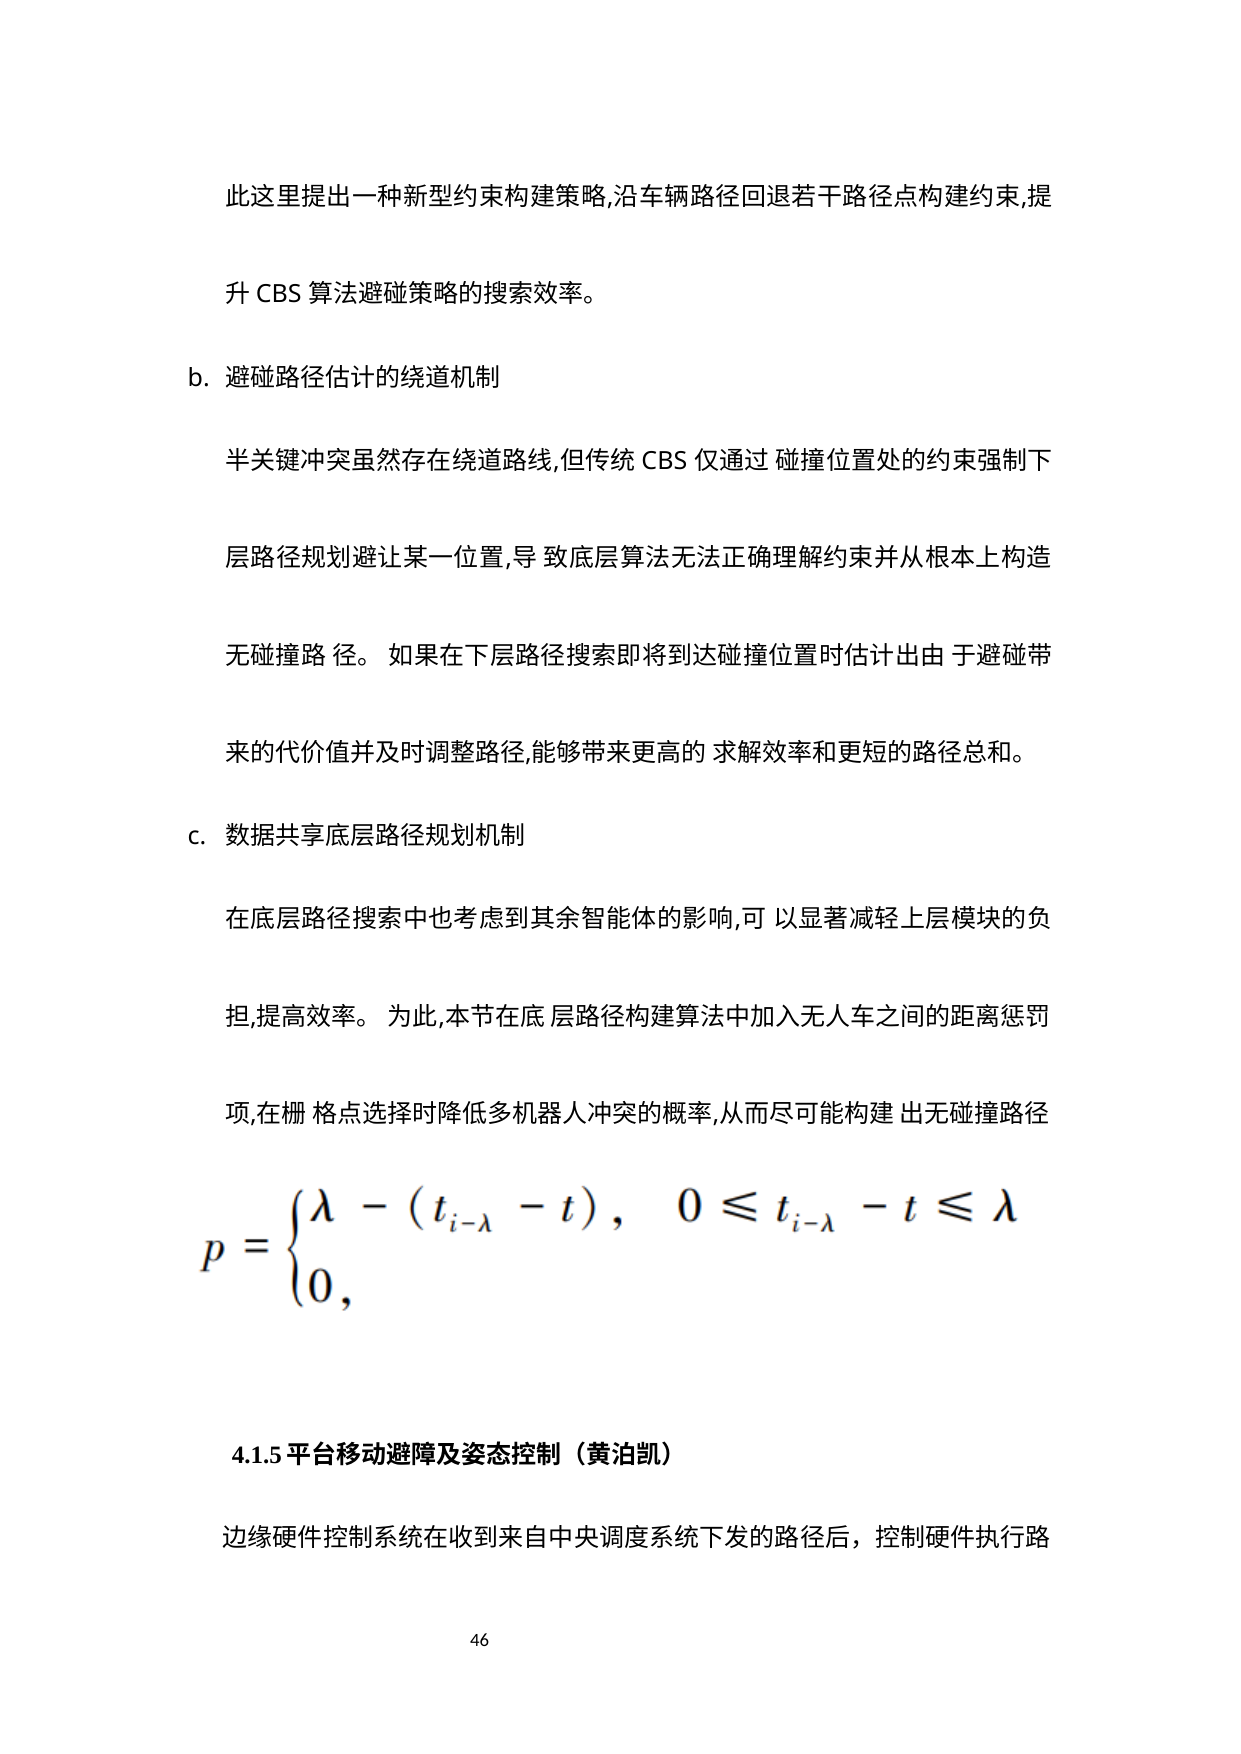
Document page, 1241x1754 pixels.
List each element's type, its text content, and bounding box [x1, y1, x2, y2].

list 在底层路径搜索中也考虑到其余智能体的影响,可 以显著减轻上层模块的负担,提高效率。 为此,本节在底 层路径构建算法中加入无人车之间的距离惩罚项,在栅 格点选择时降低多机器人冲突的概率,从而尽可能构建 出无碰撞路径 [225, 884, 1053, 1144]
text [222, 1503, 1053, 1568]
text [225, 162, 1053, 324]
picture [187, 1162, 1053, 1329]
subtitle 4.1.5平台移动避障及姿态控制（黄泊凯） [232, 1420, 1053, 1485]
list 数据共享底层路径规划机制 [187, 801, 1053, 866]
list 避碰路径估计的绕道机制 [187, 343, 1053, 408]
list 半关键冲突虽然存在绕道路线,但传统 CBS 仅通过 碰撞位置处的约束强制下层路径规划避让某一位置,导 致底层算法无法正确理解约束并从根本上构造无碰撞路 径。 如果在下层路径搜索即将到达碰撞位置时估计出由 于避碰带来的代价值并及时调整路径,能够带来更高的 求解效率和更短的路径总和。 [225, 426, 1053, 783]
